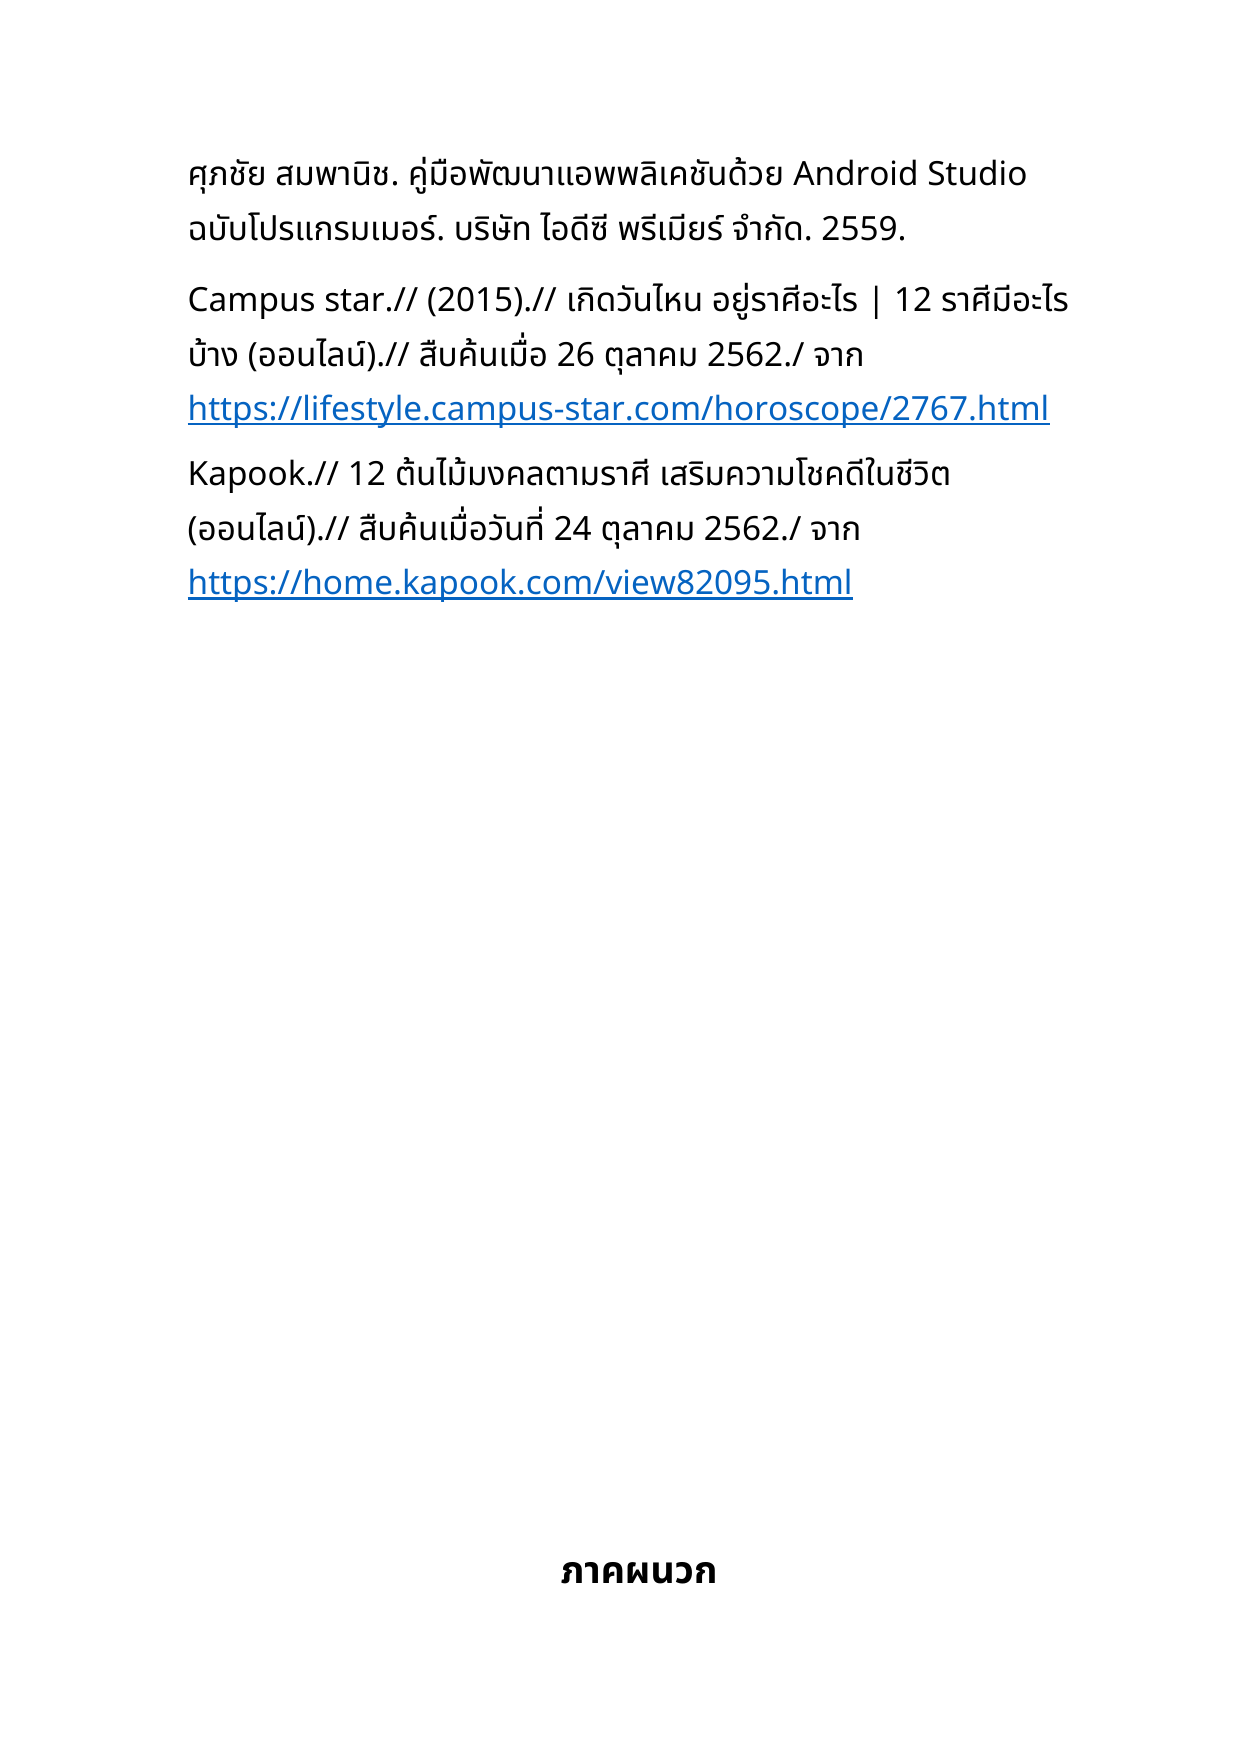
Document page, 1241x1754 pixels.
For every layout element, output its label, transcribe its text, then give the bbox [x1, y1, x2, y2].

text Kapook.// 12 ต้นไม้มงคลตามราศี เสริมความโชคดีในชีวิต (ออนไลน์).// สืบค้นเมื่อวันที่ 24 ตุลาคม 2562./ จาก https://home.kapook.com/view82095.html [187, 450, 1090, 604]
text ภาคผนวก [187, 1543, 1090, 1600]
text Campus star.// (2015).// เกิดวันไหน อยู่ราศีอะไร | 12 ราศีมีอะไรบ้าง (ออนไลน์).// สืบค้นเมื่อ 26 ตุลาคม 2562./ จาก https://lifestyle.campus-star.com/horoscope/2767.html [187, 276, 1090, 430]
text ศุภชัย สมพานิช. คู่มือพัฒนาแอพพลิเคชันด้วย Android Studio ฉบับโปรแกรมเมอร์. บริษัท ไอดีซี พรีเมียร์ จำกัด. 2559. [187, 150, 1090, 255]
